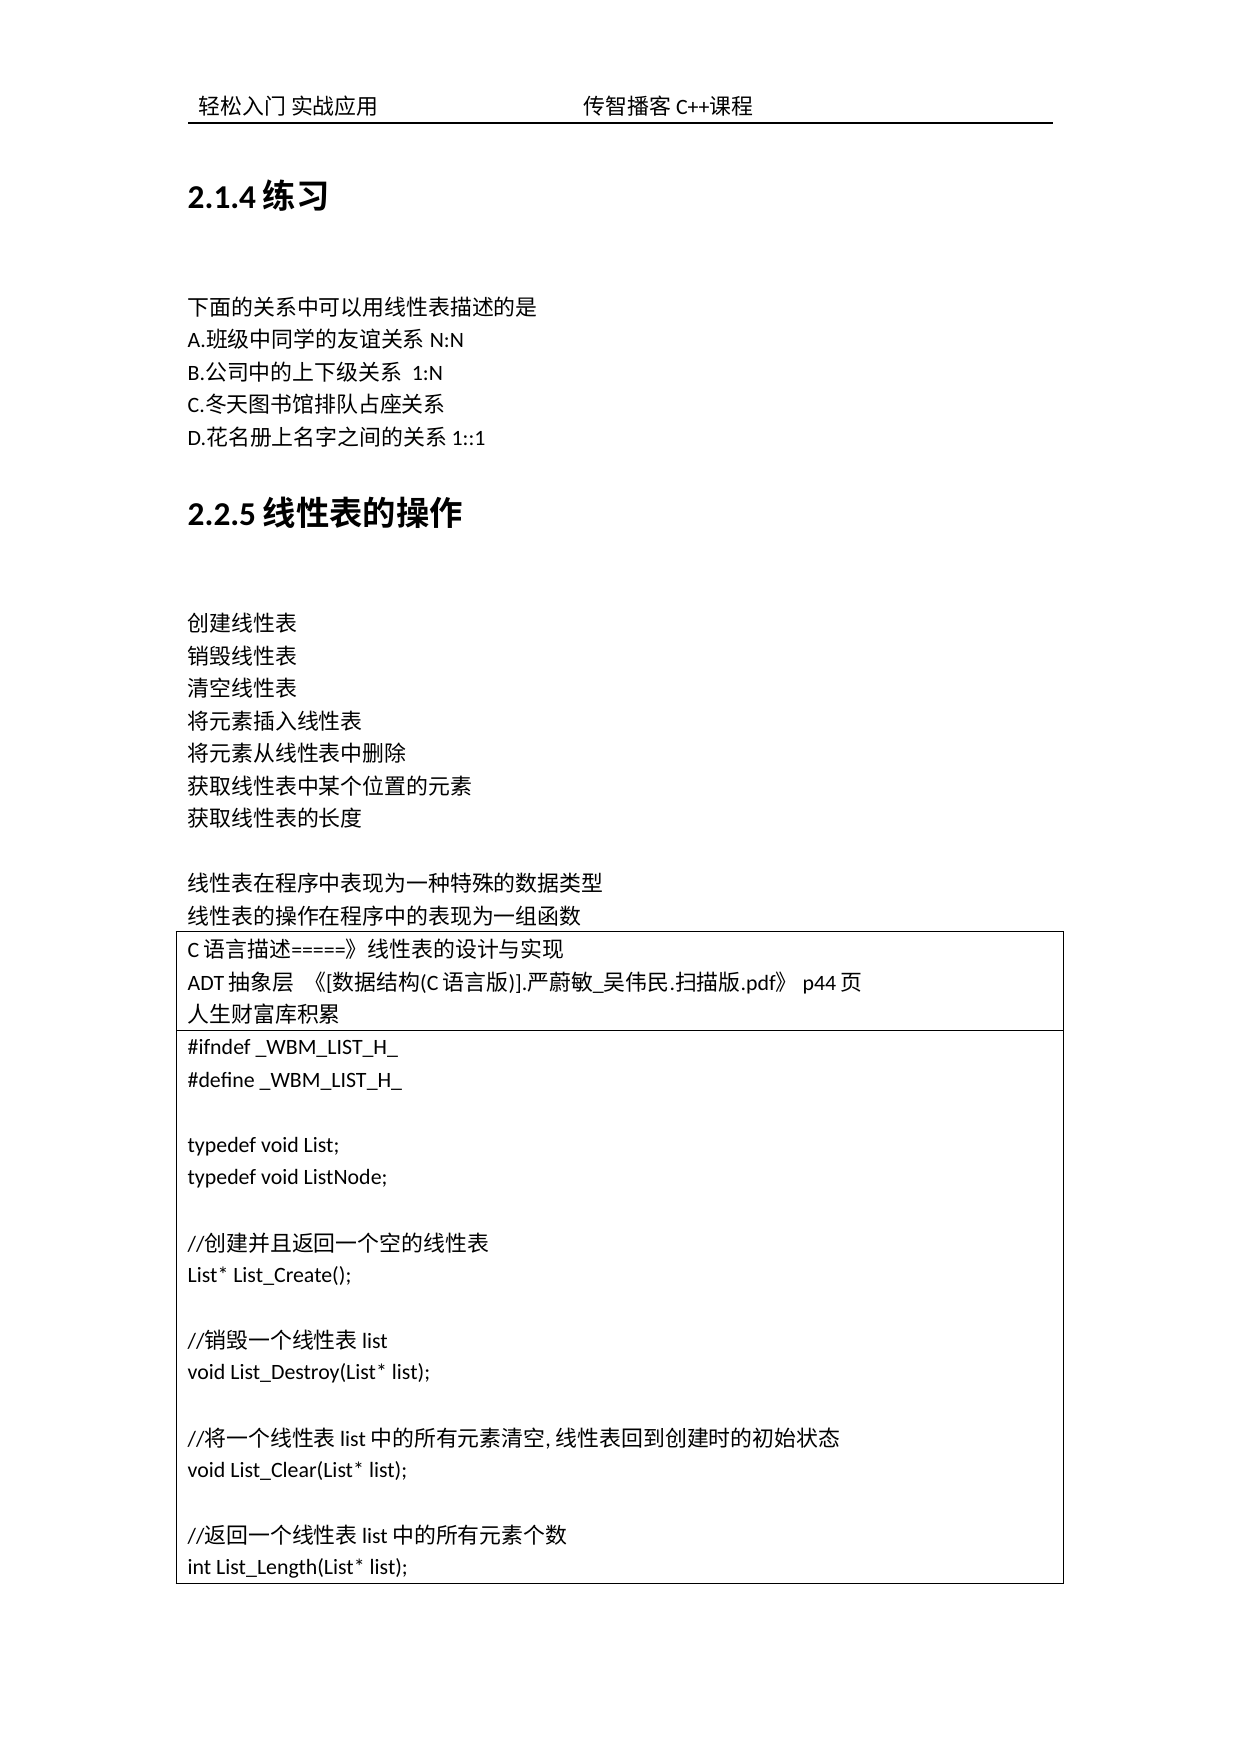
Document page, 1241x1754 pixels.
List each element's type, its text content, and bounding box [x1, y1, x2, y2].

text B.公司中的上下级关系 1:N [187, 354, 1053, 387]
text 下面的关系中可以用线性表描述的是 [187, 289, 1053, 322]
text 创建线性表 [187, 606, 1053, 638]
text D.花名册上名字之间的关系 1::1 [187, 419, 1053, 452]
text 线性表的操作在程序中的表现为一组函数 [187, 898, 1053, 931]
text 获取线性表中某个位置的元素 [187, 768, 1053, 801]
text 线性表在程序中表现为一种特殊的数据类型 [187, 866, 1053, 898]
text 将元素从线性表中删除 [187, 736, 1053, 768]
text 将元素插入线性表 [187, 703, 1053, 736]
text 获取线性表的长度 [187, 801, 1053, 833]
subtitle 2.2.5线性表的操作 [187, 479, 1053, 544]
table_header C语言描述=====》线性表的设计与实现 ADT抽象层 《[数据结构(C语言版)].严蔚敏_吴伟民.扫描版.pdf》 p44页 人生财富库积累 [177, 932, 1063, 1029]
text C.冬天图书馆排队占座关系 [187, 387, 1053, 419]
subtitle 2.1.4练习 [187, 162, 1053, 227]
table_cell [177, 1031, 1063, 1583]
text A.班级中同学的友谊关系 N:N [187, 322, 1053, 354]
text 清空线性表 [187, 671, 1053, 703]
text 销毁线性表 [187, 638, 1053, 671]
